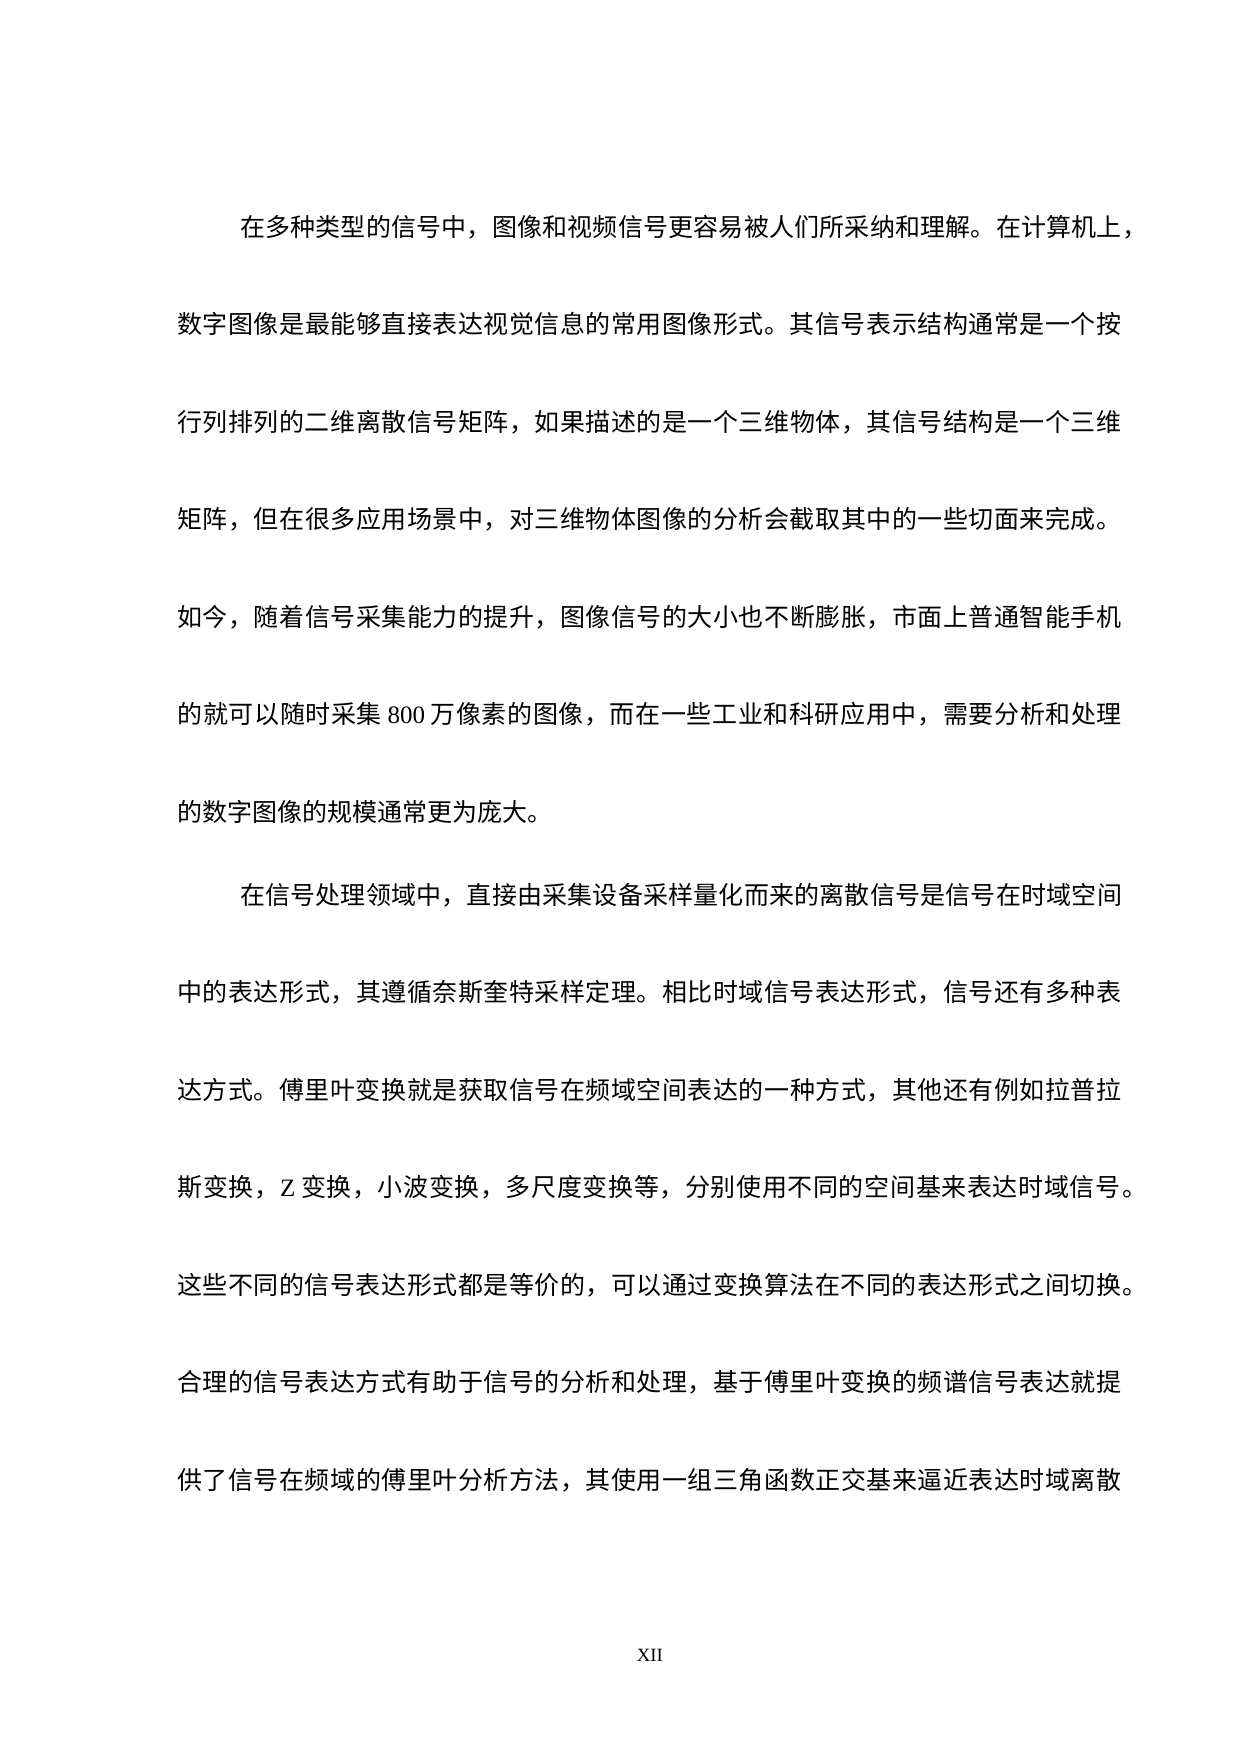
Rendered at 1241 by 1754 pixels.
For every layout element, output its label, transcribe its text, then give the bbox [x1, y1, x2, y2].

text 在多种类型的信号中，图像和视频信号更容易被人们所采纳和理解。在计算机上，数字图像是最能够直接表达视觉信息的常用图像形式。其信号表示结构通常是一个按行列排列的二维离散信号矩阵，如果描述的是一个三维物体，其信号结构是一个三维矩阵，但在很多应用场景中，对三维物体图像的分析会截取其中的一些切面来完成。如今，随着信号采集能力的提升，图像信号的大小也不断膨胀，市面上普通智能手机的就可以随时采集800万像素的图像，而在一些工业和科研应用中，需要分析和处理的数字图像的规模通常更为庞大。 [177, 193, 1122, 843]
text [177, 861, 1122, 1511]
